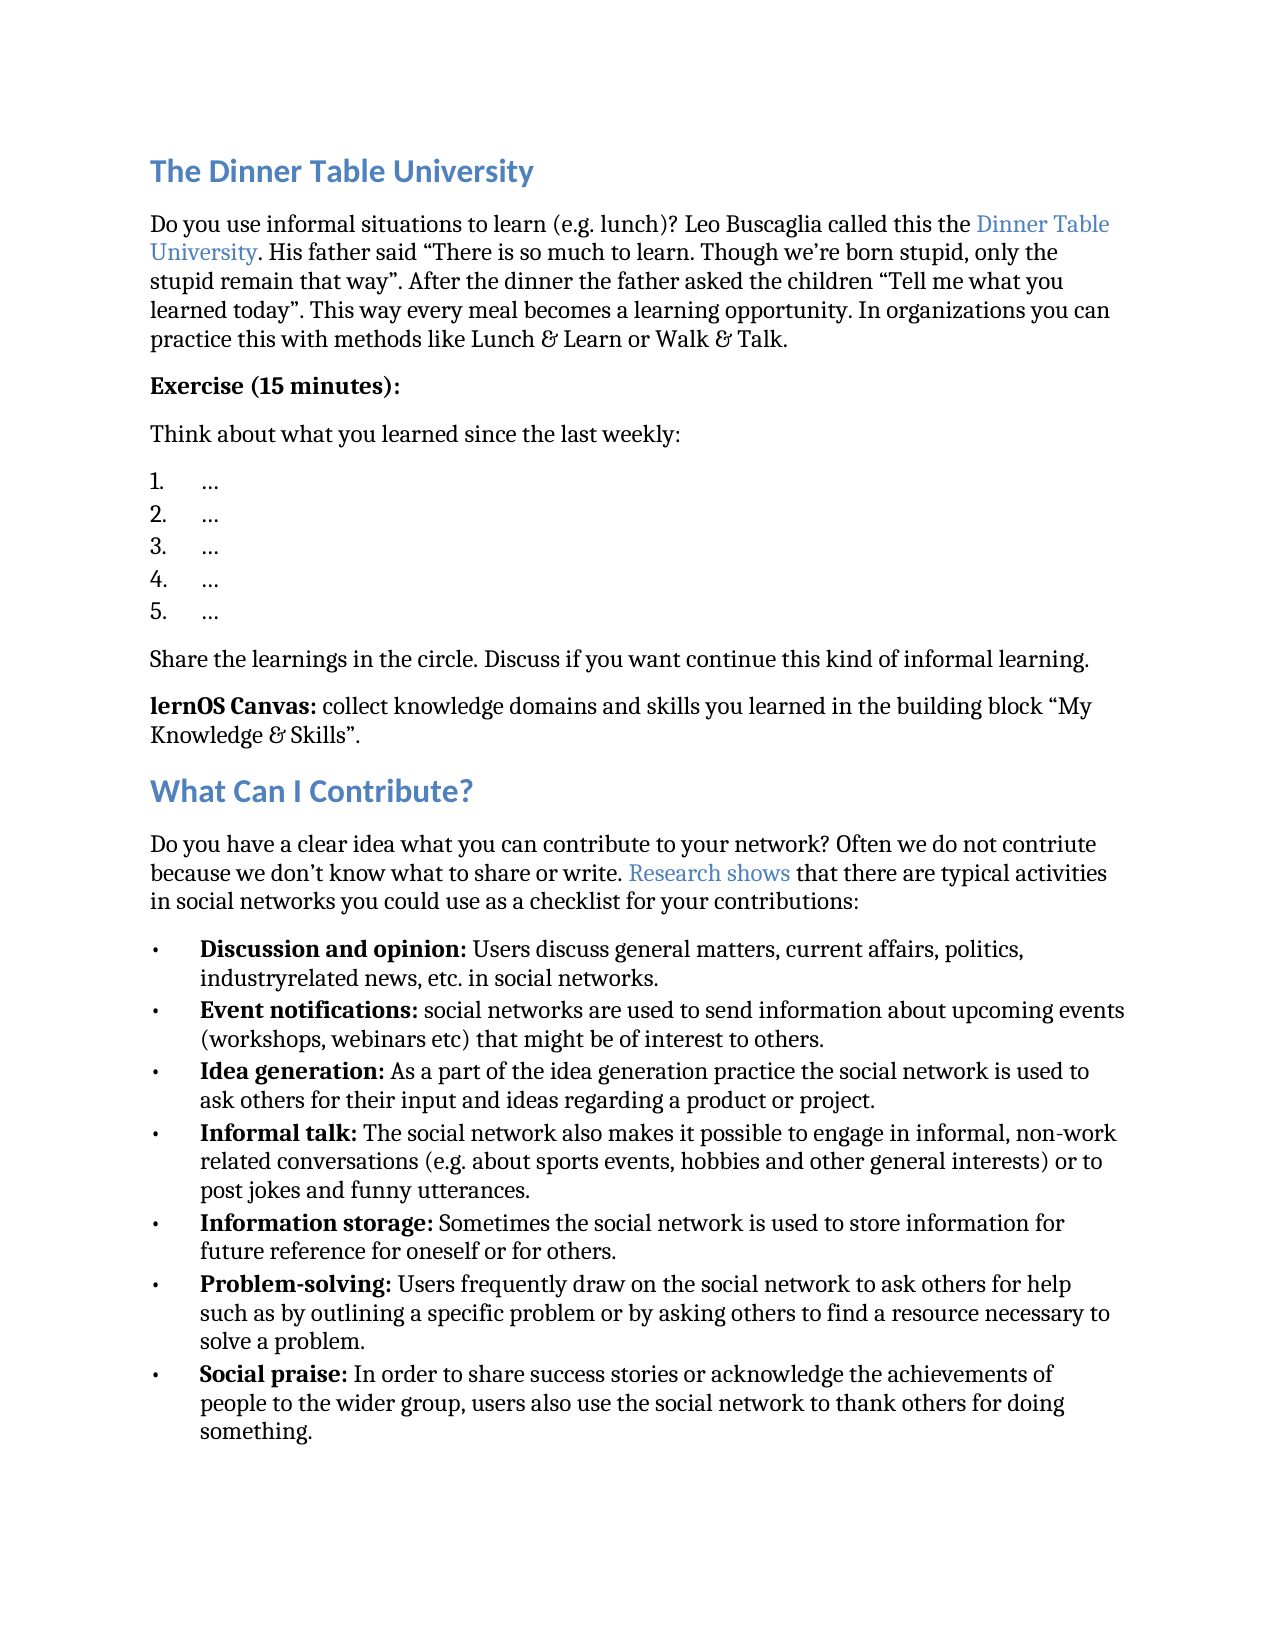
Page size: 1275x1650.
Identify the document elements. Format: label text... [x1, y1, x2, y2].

text lernOS Canvas: collect knowledge domains and skills you learned in the building block “My Knowledge & Skills”. [150, 692, 1125, 749]
subtitle The Dinner Table University [150, 150, 1125, 191]
text Share the learnings in the circle. Discuss if you want continue this kind of informal learning. [150, 644, 1125, 673]
list Information storage: Sometimes the social network is used to store information for future reference for oneself or for others. [150, 1208, 1125, 1266]
text Think about what you learned since the last weekly: [150, 419, 1125, 448]
list Event notifications: social networks are used to send information about upcoming events (workshops, webinars etc) that might be of interest to others. [150, 996, 1125, 1053]
list … [150, 597, 1125, 626]
subtitle What Can I Contribute? [150, 770, 1125, 811]
list Social praise: In order to share success stories or acknowledge the achievements of people to the wider group, users also use the social network to thank others for doing something. [150, 1360, 1125, 1446]
list … [150, 564, 1125, 593]
text Exercise (15 minutes): [150, 372, 1125, 401]
list Idea generation: As a part of the idea generation practice the social network is used to ask others for their input and ideas regarding a product or project. [150, 1057, 1125, 1115]
list … [150, 532, 1125, 561]
text Do you have a clear idea what you can contribute to your network? Often we do not contriute because we don’t know what to share or write. Research shows that there are typical activities in social networks you could use as a checklist for your contributions: [150, 830, 1125, 916]
list … [150, 499, 1125, 528]
list Informal talk: The social network also makes it possible to engage in informal, non-work related conversations (e.g. about sports events, hobbies and other general interests) or to post jokes and funny utterances. [150, 1118, 1125, 1205]
list Discussion and opinion: Users discuss general matters, current affairs, politics, industryrelated news, etc. in social networks. [150, 935, 1125, 992]
list Problem-solving: Users frequently draw on the social network to ask others for help such as by outlining a specific problem or by asking others to find a resource necessary to solve a problem. [150, 1270, 1125, 1356]
list … [150, 467, 1125, 496]
text Do you use informal situations to learn (e.g. lunch)? Leo Buscaglia called this the Dinner Table University. His father said “There is so much to learn. Though we’re born stupid, only the stupid remain that way”. After the dinner the father asked the children “Tell me what you learned today”. This way every meal becomes a learning opportunity. In organizations you can practice this with methods like Lunch & Learn or Walk & Talk. [150, 209, 1125, 353]
